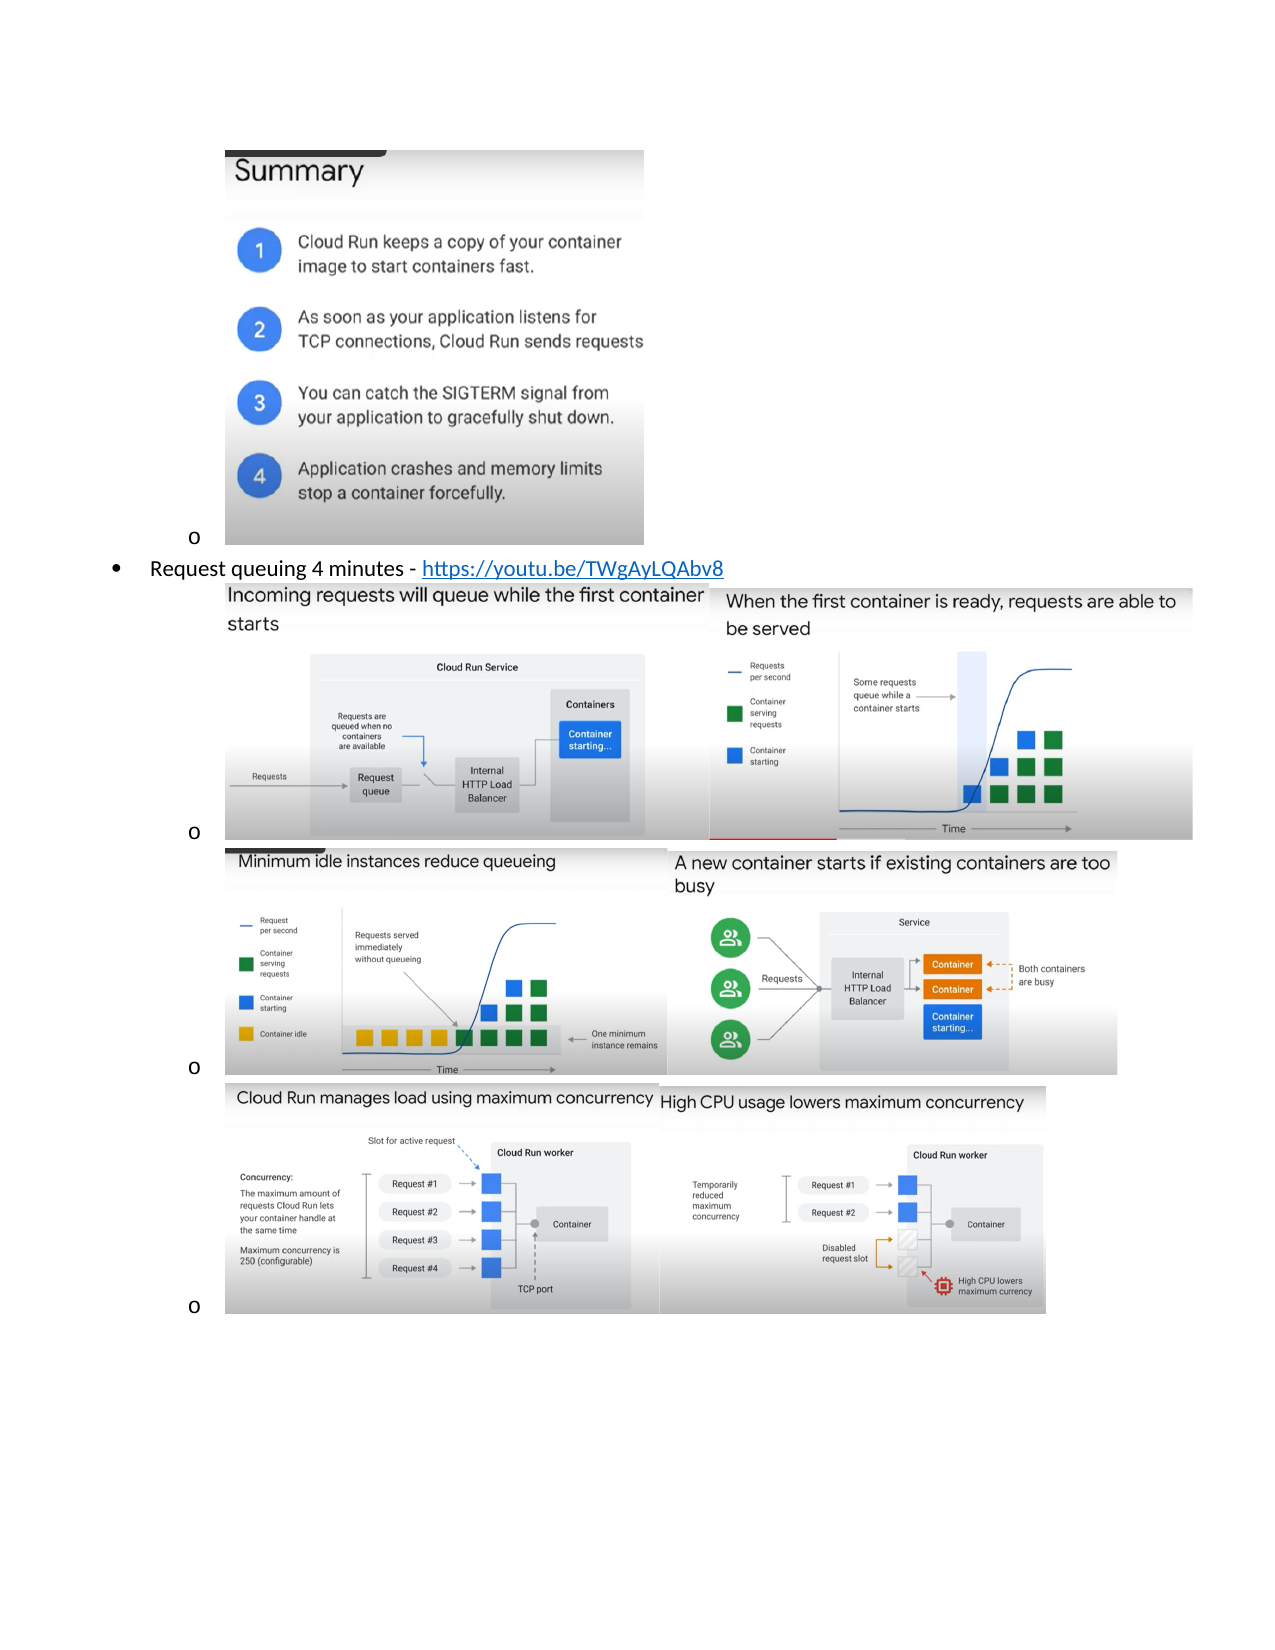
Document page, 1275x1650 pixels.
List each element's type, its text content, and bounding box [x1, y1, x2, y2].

picture [225, 1083, 1046, 1314]
picture [225, 848, 1118, 1075]
picture [225, 583, 1193, 840]
list Request queuing 4 minutes - https://youtu.be/TWgAyLQAbv8 [112, 554, 1209, 582]
picture [225, 150, 644, 545]
